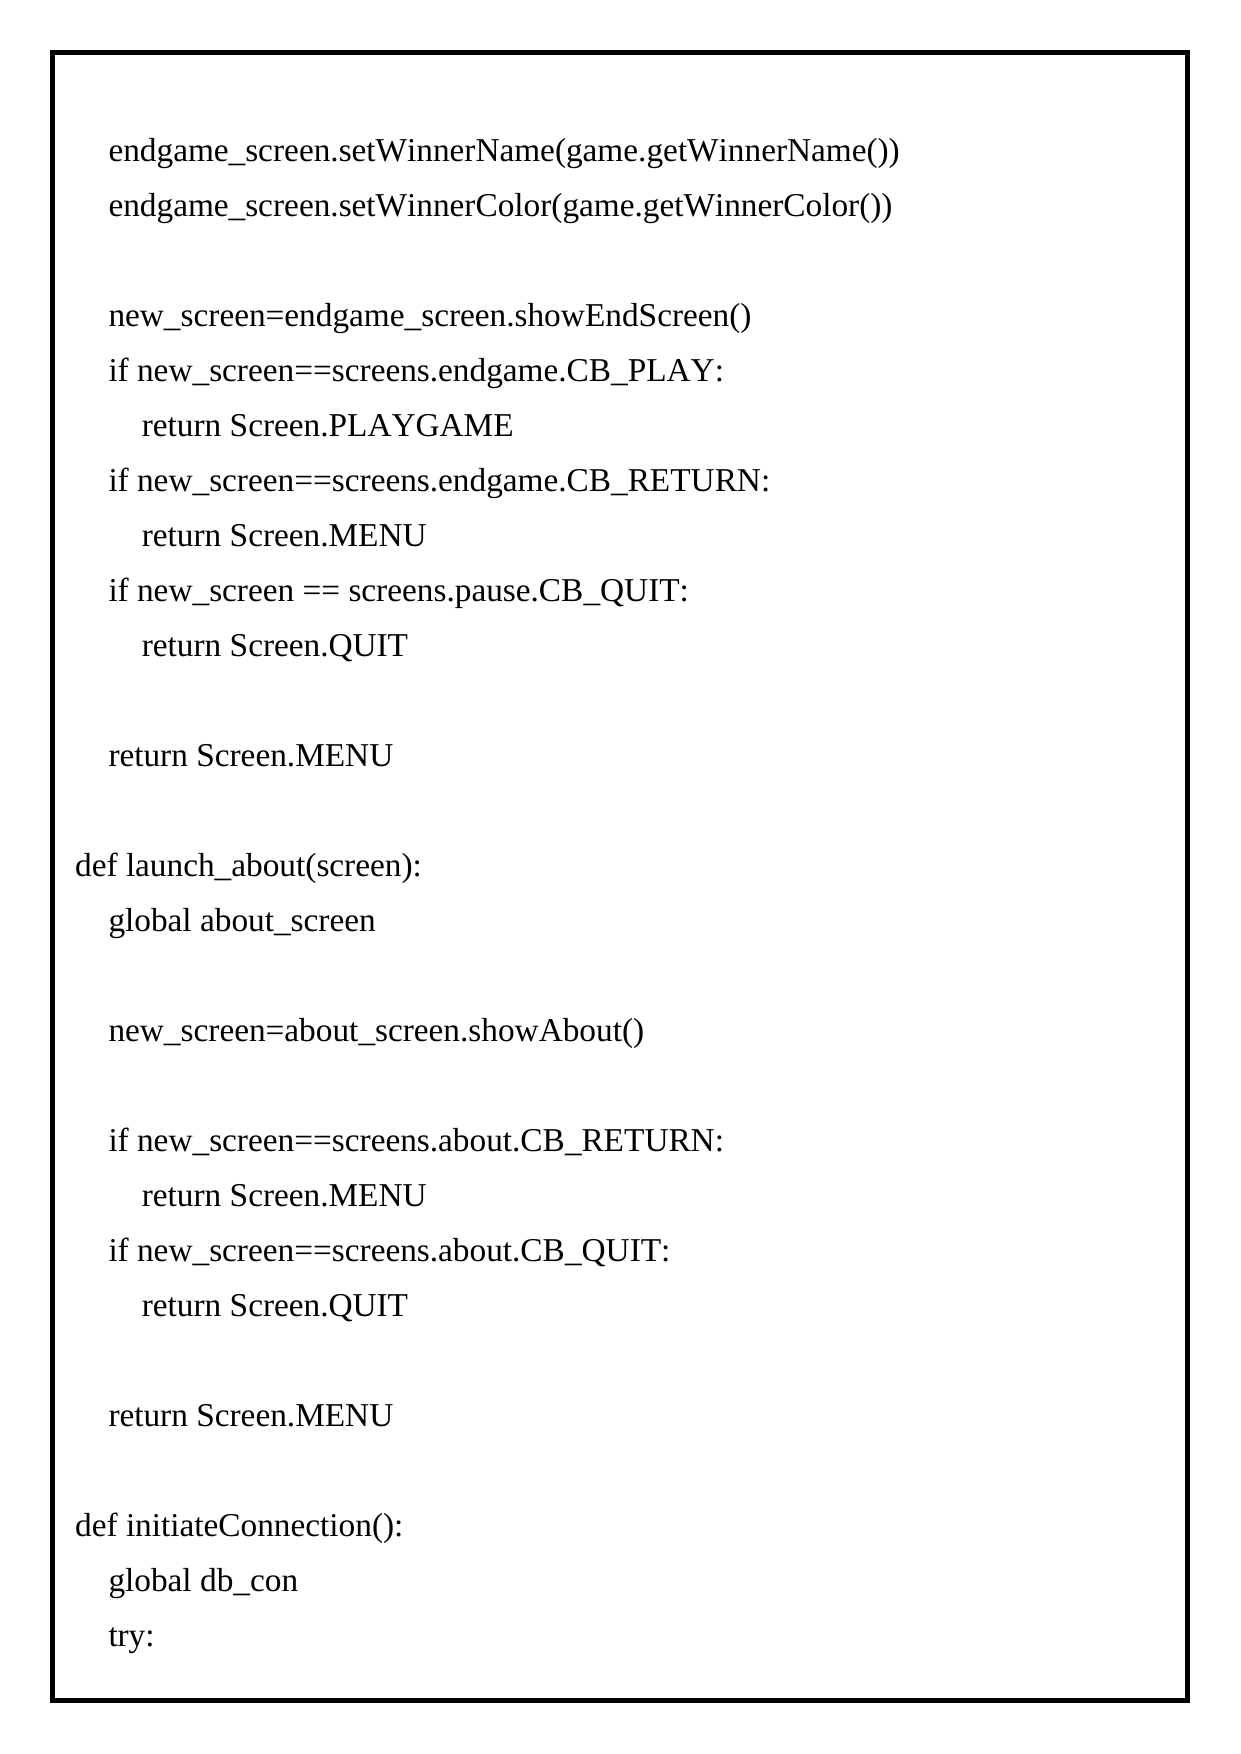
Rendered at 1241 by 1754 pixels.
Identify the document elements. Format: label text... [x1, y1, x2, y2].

text global about_screen [75, 900, 1165, 938]
text return Screen.QUIT [75, 1285, 1165, 1323]
text new_screen=endgame_screen.showEndScreen() [75, 295, 1165, 333]
text try: [75, 1615, 1165, 1653]
text if new_screen==screens.endgame.CB_PLAY: [75, 350, 1165, 388]
text if new_screen == screens.pause.CB_QUIT: [75, 570, 1165, 608]
text return Screen.MENU [75, 735, 1165, 773]
text return Screen.QUIT [75, 625, 1165, 663]
text if new_screen==screens.about.CB_QUIT: [75, 1230, 1165, 1268]
text return Screen.MENU [75, 1395, 1165, 1433]
text return Screen.PLAYGAME [75, 405, 1165, 443]
text def initiateConnection(): [75, 1505, 1165, 1543]
text global db_con [75, 1560, 1165, 1598]
text return Screen.MENU [75, 515, 1165, 553]
text def launch_about(screen): [75, 845, 1165, 883]
text if new_screen==screens.about.CB_RETURN: [75, 1120, 1165, 1158]
text if new_screen==screens.endgame.CB_RETURN: [75, 460, 1165, 498]
text new_screen=about_screen.showAbout() [75, 1010, 1165, 1048]
text endgame_screen.setWinnerName(game.getWinnerName()) [75, 130, 1165, 168]
text endgame_screen.setWinnerColor(game.getWinnerColor()) [75, 185, 1165, 223]
text return Screen.MENU [75, 1175, 1165, 1213]
